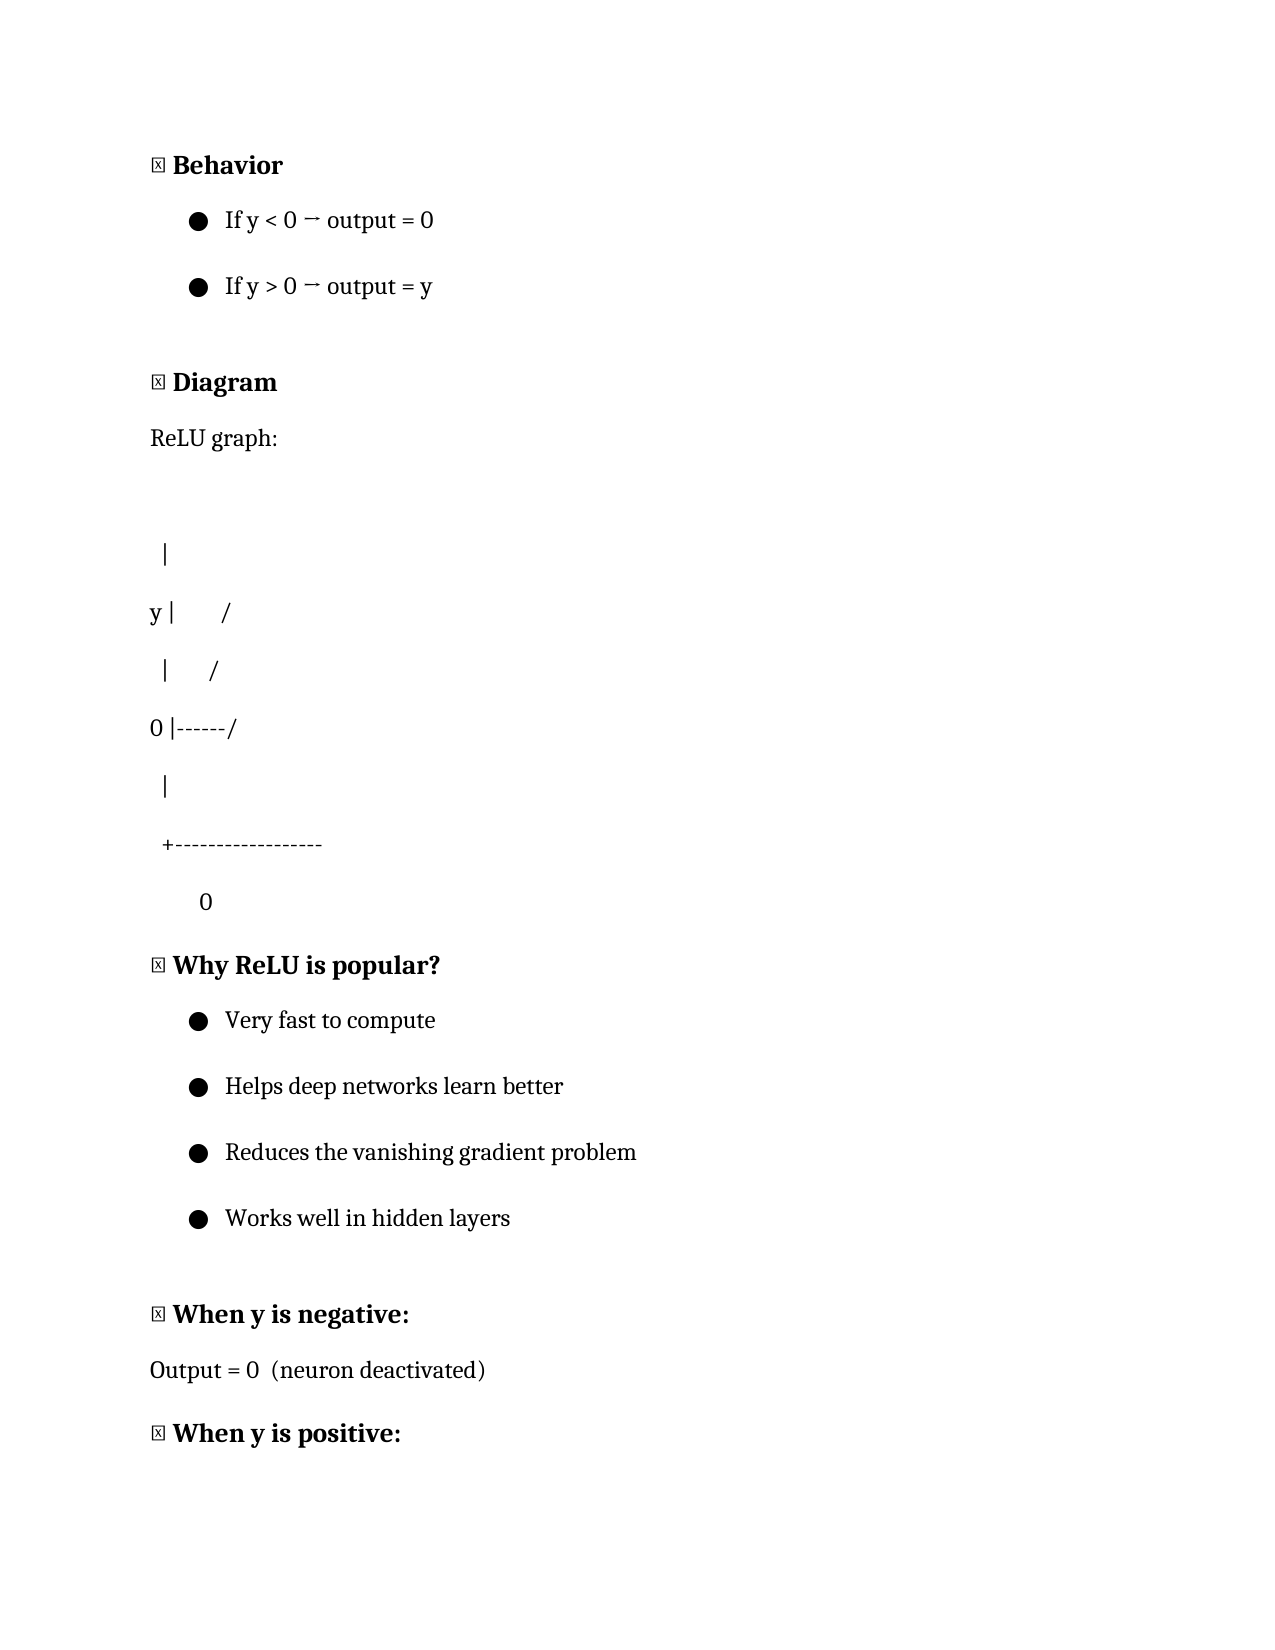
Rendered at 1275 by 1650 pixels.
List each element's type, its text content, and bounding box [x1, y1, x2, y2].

subtitle 📌 When y is negative: [150, 1299, 1125, 1331]
text ReLU graph: [150, 423, 1125, 452]
list Helps deep networks learn better [187, 1072, 1125, 1134]
text +------------------ [150, 830, 1125, 858]
text | / [150, 656, 1125, 684]
text y | / [150, 598, 1125, 626]
list Reduces the vanishing gradient problem [187, 1138, 1125, 1200]
text | [150, 772, 1125, 800]
list If y > 0 → output = y [187, 272, 1125, 334]
text Output = 0 (neuron deactivated) [150, 1356, 1125, 1384]
text | [150, 539, 1125, 568]
text 0 |------/ [150, 714, 1125, 742]
subtitle 📌 Why ReLU is popular? [150, 950, 1125, 981]
list Works well in hidden layers [187, 1204, 1125, 1266]
list If y < 0 → output = 0 [187, 206, 1125, 268]
subtitle 📌 Diagram [150, 367, 1125, 398]
subtitle 📌 Behavior [150, 150, 1125, 181]
text 0 [150, 888, 1125, 916]
list Very fast to compute [187, 1006, 1125, 1068]
subtitle 📌 When y is positive: [150, 1418, 1125, 1449]
